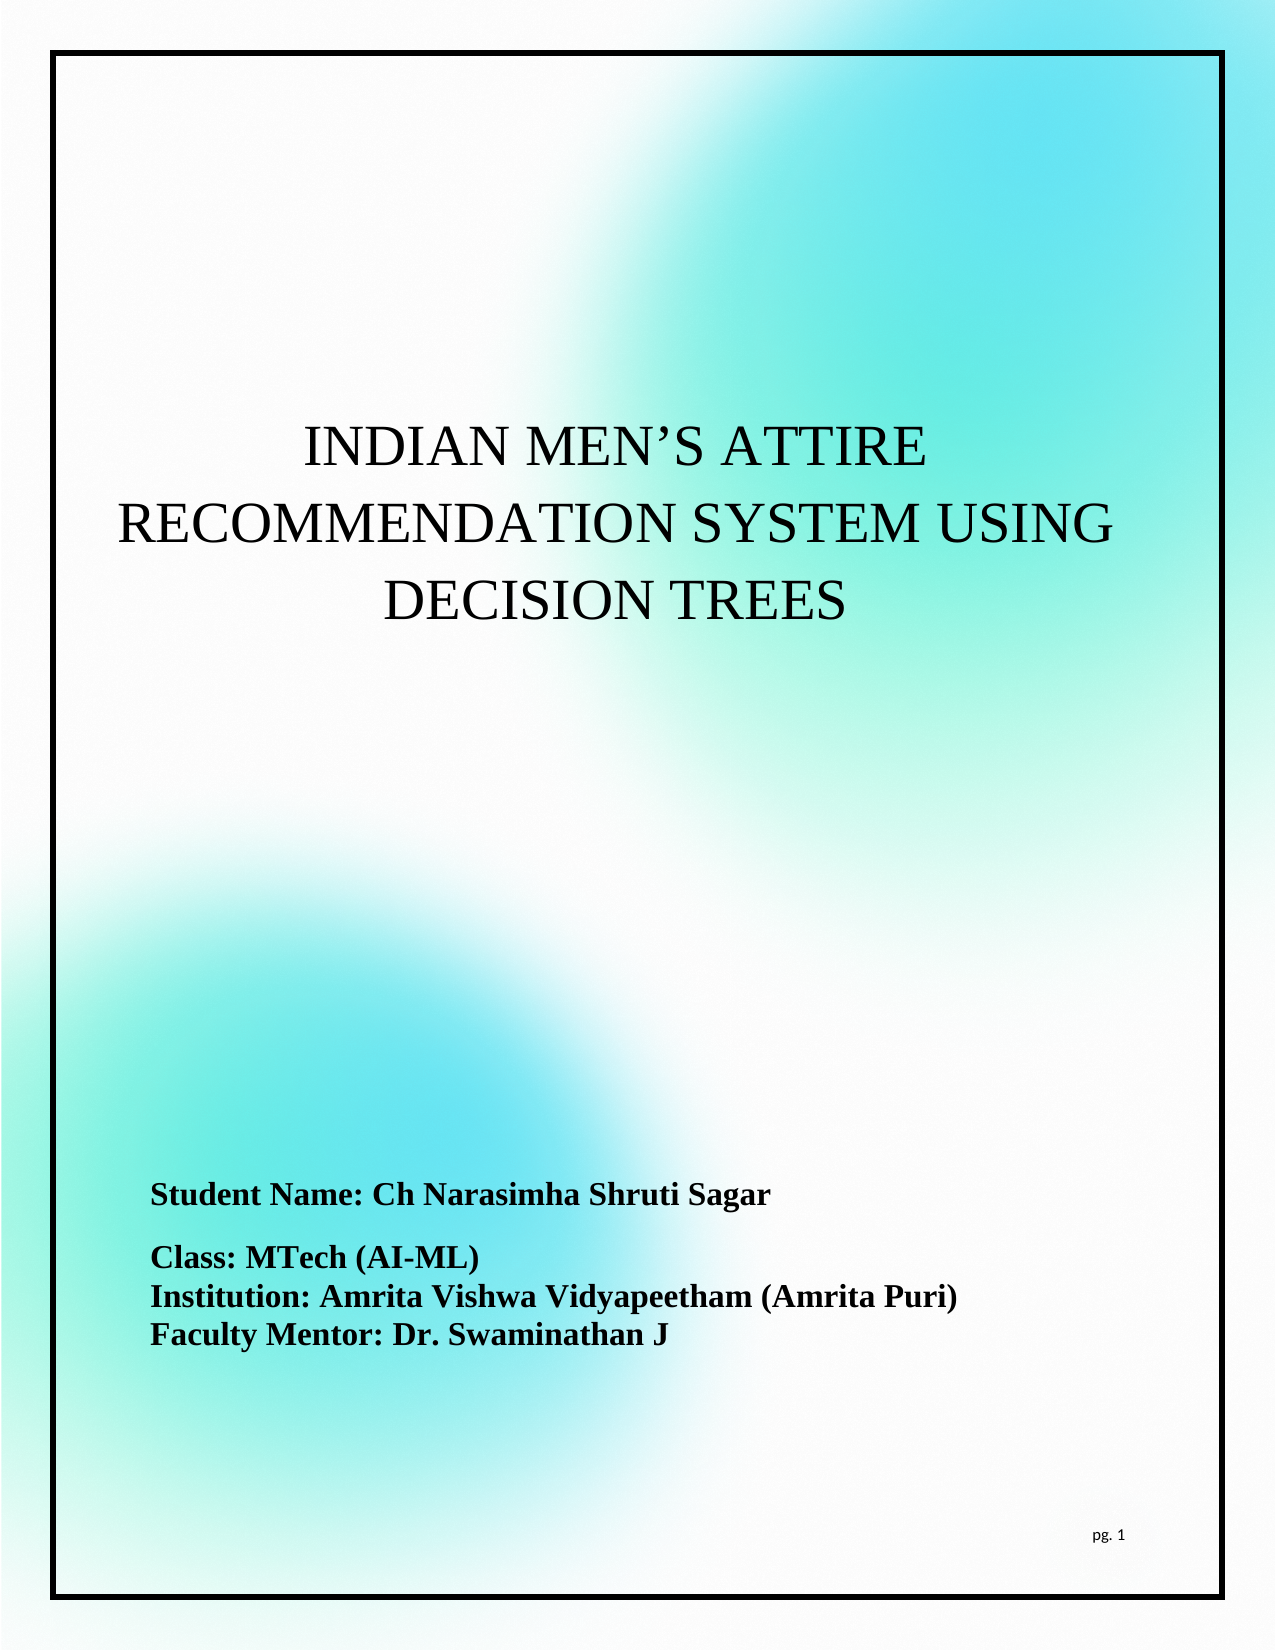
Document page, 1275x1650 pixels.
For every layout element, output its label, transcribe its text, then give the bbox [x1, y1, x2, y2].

text Institution: Amrita Vishwa Vidyapeetham (Amrita Puri) [150, 1276, 1125, 1314]
picture [1, 0, 1275, 1650]
text Class: MTech (AI-ML) [150, 1237, 1125, 1276]
text Faculty Mentor: Dr. Swaminathan J [150, 1314, 1125, 1352]
text Student Name: Ch Narasimha Shruti Sagar [150, 1174, 1125, 1212]
